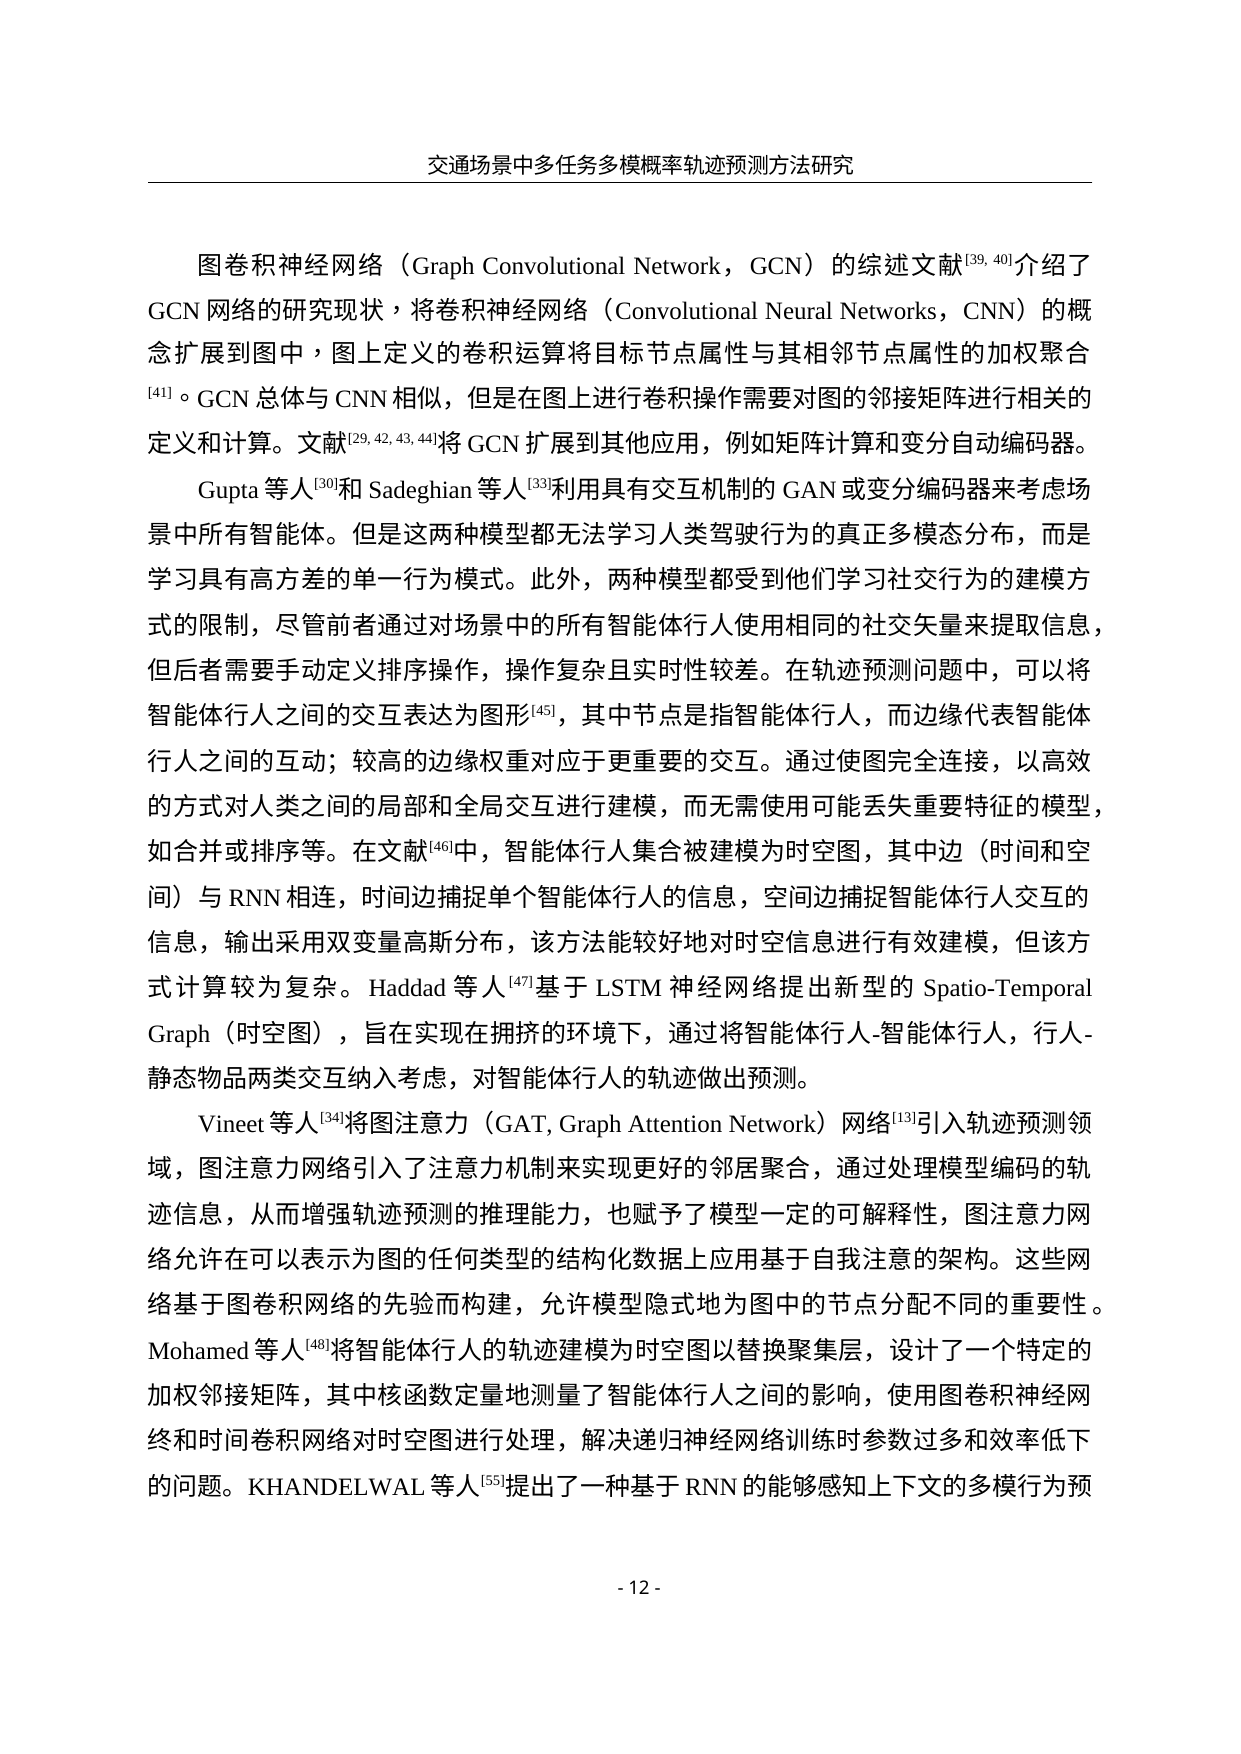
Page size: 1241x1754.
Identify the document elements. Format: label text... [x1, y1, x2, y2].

text 图卷积神经网络（Graph Convolutional Network，GCN）的综述文献[39, 40]介绍了GCN网络的研究现状，将卷积神经网络（Convolutional Neural Networks，CNN）的概念扩展到图中，图上定义的卷积运算将目标节点属性与其相邻节点属性的加权聚合[41]。GCN总体与CNN相似，但是在图上进行卷积操作需要对图的邻接矩阵进行相关的定义和计算。文献[29, 42, 43, 44]将GCN扩展到其他应用，例如矩阵计算和变分自动编码器。 [148, 246, 1092, 460]
text Gupta等人[30]和Sadeghian等人[33]利用具有交互机制的GAN或变分编码器来考虑场景中所有智能体。但是这两种模型都无法学习人类驾驶行为的真正多模态分布，而是学习具有高方差的单一行为模式。此外，两种模型都受到他们学习社交行为的建模方式的限制，尽管前者通过对场景中的所有智能体行人使用相同的社交矢量来提取信息，但后者需要手动定义排序操作，操作复杂且实时性较差。在轨迹预测问题中，可以将智能体行人之间的交互表达为图形[45]，其中节点是指智能体行人，而边缘代表智能体行人之间的互动；较高的边缘权重对应于更重要的交互。通过使图完全连接，以高效的方式对人类之间的局部和全局交互进行建模，而无需使用可能丢失重要特征的模型，如合并或排序等。在文献[46]中，智能体行人集合被建模为时空图，其中边（时间和空间）与RNN相连，时间边捕捉单个智能体行人的信息，空间边捕捉智能体行人交互的信息，输出采用双变量高斯分布，该方法能较好地对时空信息进行有效建模，但该方式计算较为复杂。Haddad等人[47]基于LSTM神经网络提出新型的Spatio-Temporal Graph（时空图），旨在实现在拥挤的环境下，通过将智能体行人-智能体行人，行人-静态物品两类交互纳入考虑，对智能体行人的轨迹做出预测。 [148, 469, 1092, 1094]
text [148, 1104, 1092, 1502]
